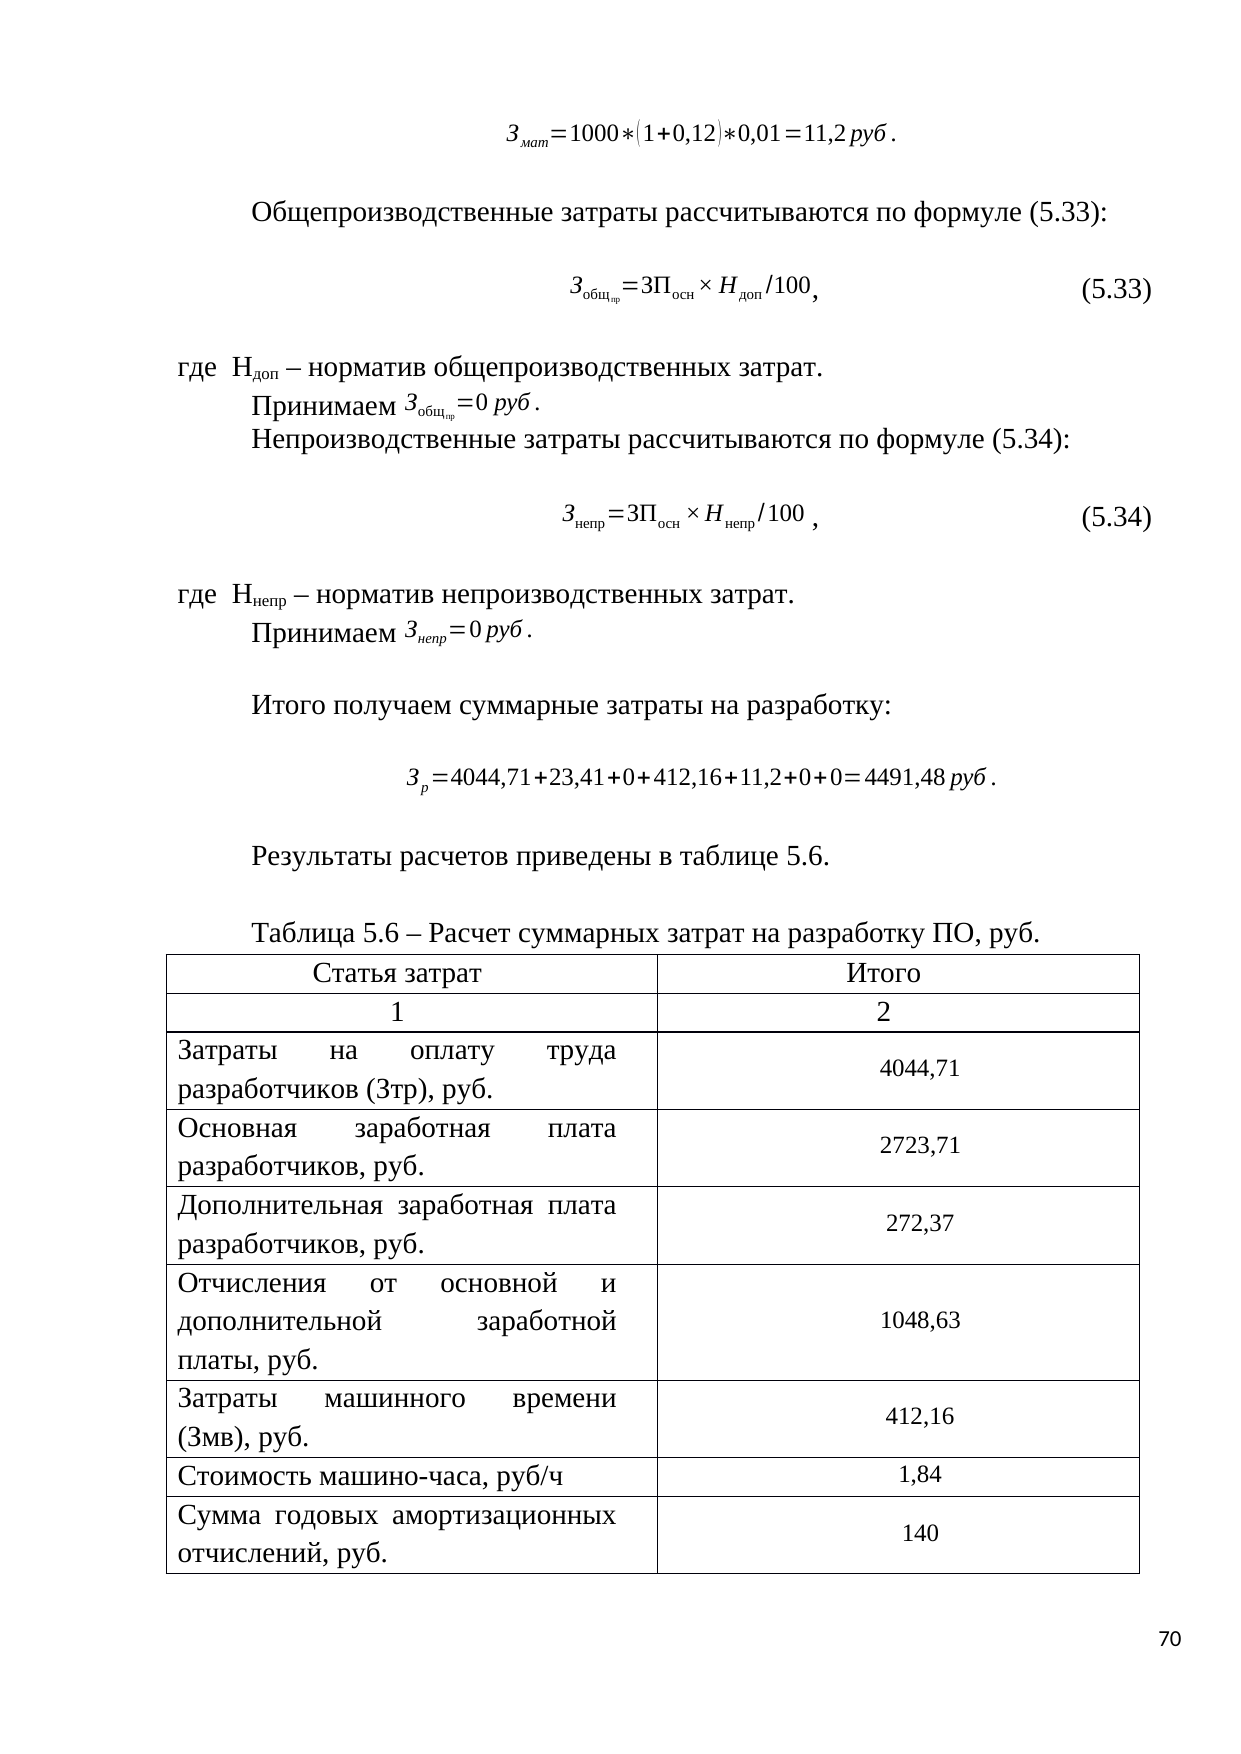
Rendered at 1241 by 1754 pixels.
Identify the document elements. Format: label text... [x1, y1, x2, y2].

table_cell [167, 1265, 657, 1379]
text Таблица 5.6 – Расчет суммарных затрат на разработку ПО, руб. [177, 915, 1152, 949]
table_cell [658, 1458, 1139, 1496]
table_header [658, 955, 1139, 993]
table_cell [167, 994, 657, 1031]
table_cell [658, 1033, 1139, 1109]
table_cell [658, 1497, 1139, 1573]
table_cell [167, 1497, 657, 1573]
text Непроизводственные затраты рассчитываются по формуле (5.34): [177, 422, 1152, 455]
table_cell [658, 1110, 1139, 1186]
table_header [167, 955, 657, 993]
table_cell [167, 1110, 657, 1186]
text Общепроизводственные затраты рассчитываются по формуле (5.33): [177, 194, 1152, 227]
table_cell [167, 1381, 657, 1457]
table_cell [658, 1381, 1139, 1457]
text где Ндоп – норматив общепроизводственных затрат. [177, 349, 1152, 383]
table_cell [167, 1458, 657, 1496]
text Принимаем [177, 388, 1152, 422]
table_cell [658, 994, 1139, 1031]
text , (5.33) [177, 271, 1152, 306]
text Результаты расчетов приведены в таблице 5.6. [177, 838, 1152, 872]
text Принимаем [177, 615, 1152, 648]
text , (5.34) [177, 499, 1152, 533]
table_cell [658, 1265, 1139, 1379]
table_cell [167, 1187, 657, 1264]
text где Ннепр – норматив непроизводственных затрат. [177, 576, 1152, 610]
text Итого получаем суммарные затраты на разработку: [177, 687, 1152, 720]
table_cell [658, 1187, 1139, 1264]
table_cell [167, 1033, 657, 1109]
